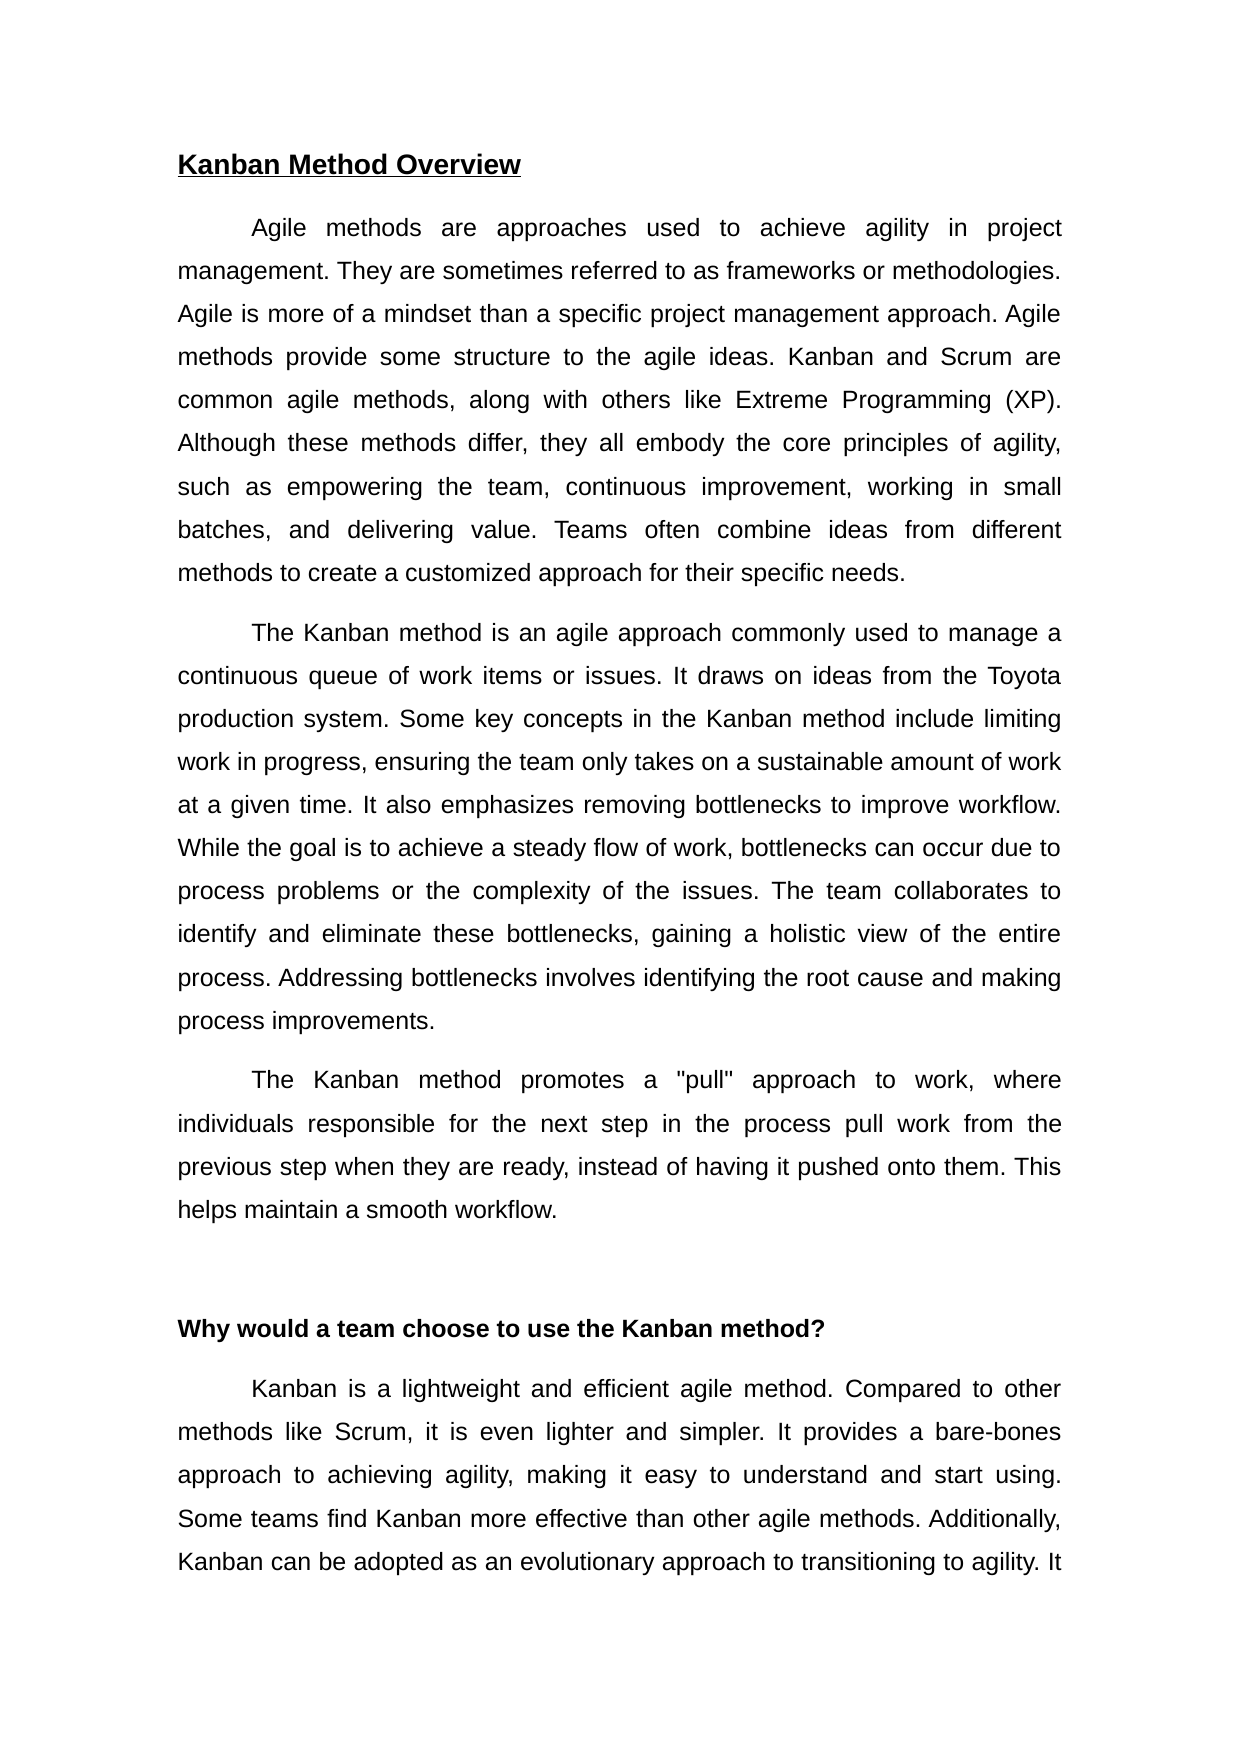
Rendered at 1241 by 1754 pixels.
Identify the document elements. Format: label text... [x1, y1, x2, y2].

text The Kanban method promotes a "pull" approach to work, where individuals responsible for the next step in the process pull work from the previous step when they are ready, instead of having it pushed onto them. This helps maintain a smooth workflow. [177, 1066, 1063, 1224]
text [177, 1374, 1063, 1576]
text Kanban Method Overview [177, 148, 1063, 180]
text The Kanban method is an agile approach commonly used to manage a continuous queue of work items or issues. It draws on ideas from the Toyota production system. Some key concepts in the Kanban method include limiting work in progress, ensuring the team only takes on a sustainable amount of work at a given time. It also emphasizes removing bottlenecks to improve workflow. While the goal is to achieve a steady flow of work, bottlenecks can occur due to process problems or the complexity of the issues. The team collaborates to identify and eliminate these bottlenecks, gaining a holistic view of the entire process. Addressing bottlenecks involves identifying the root cause and making process improvements. [177, 618, 1063, 1034]
text Why would a team choose to use the Kanban method? [177, 1314, 1063, 1343]
text Agile methods are approaches used to achieve agility in project management. They are sometimes referred to as frameworks or methodologies. Agile is more of a mindset than a specific project management approach. Agile methods provide some structure to the agile ideas. Kanban and Scrum are common agile methods, along with others like Extreme Programming (XP). Although these methods differ, they all embody the core principles of agility, such as empowering the team, continuous improvement, working in small batches, and delivering value. Teams often combine ideas from different methods to create a customized approach for their specific needs. [177, 213, 1063, 587]
